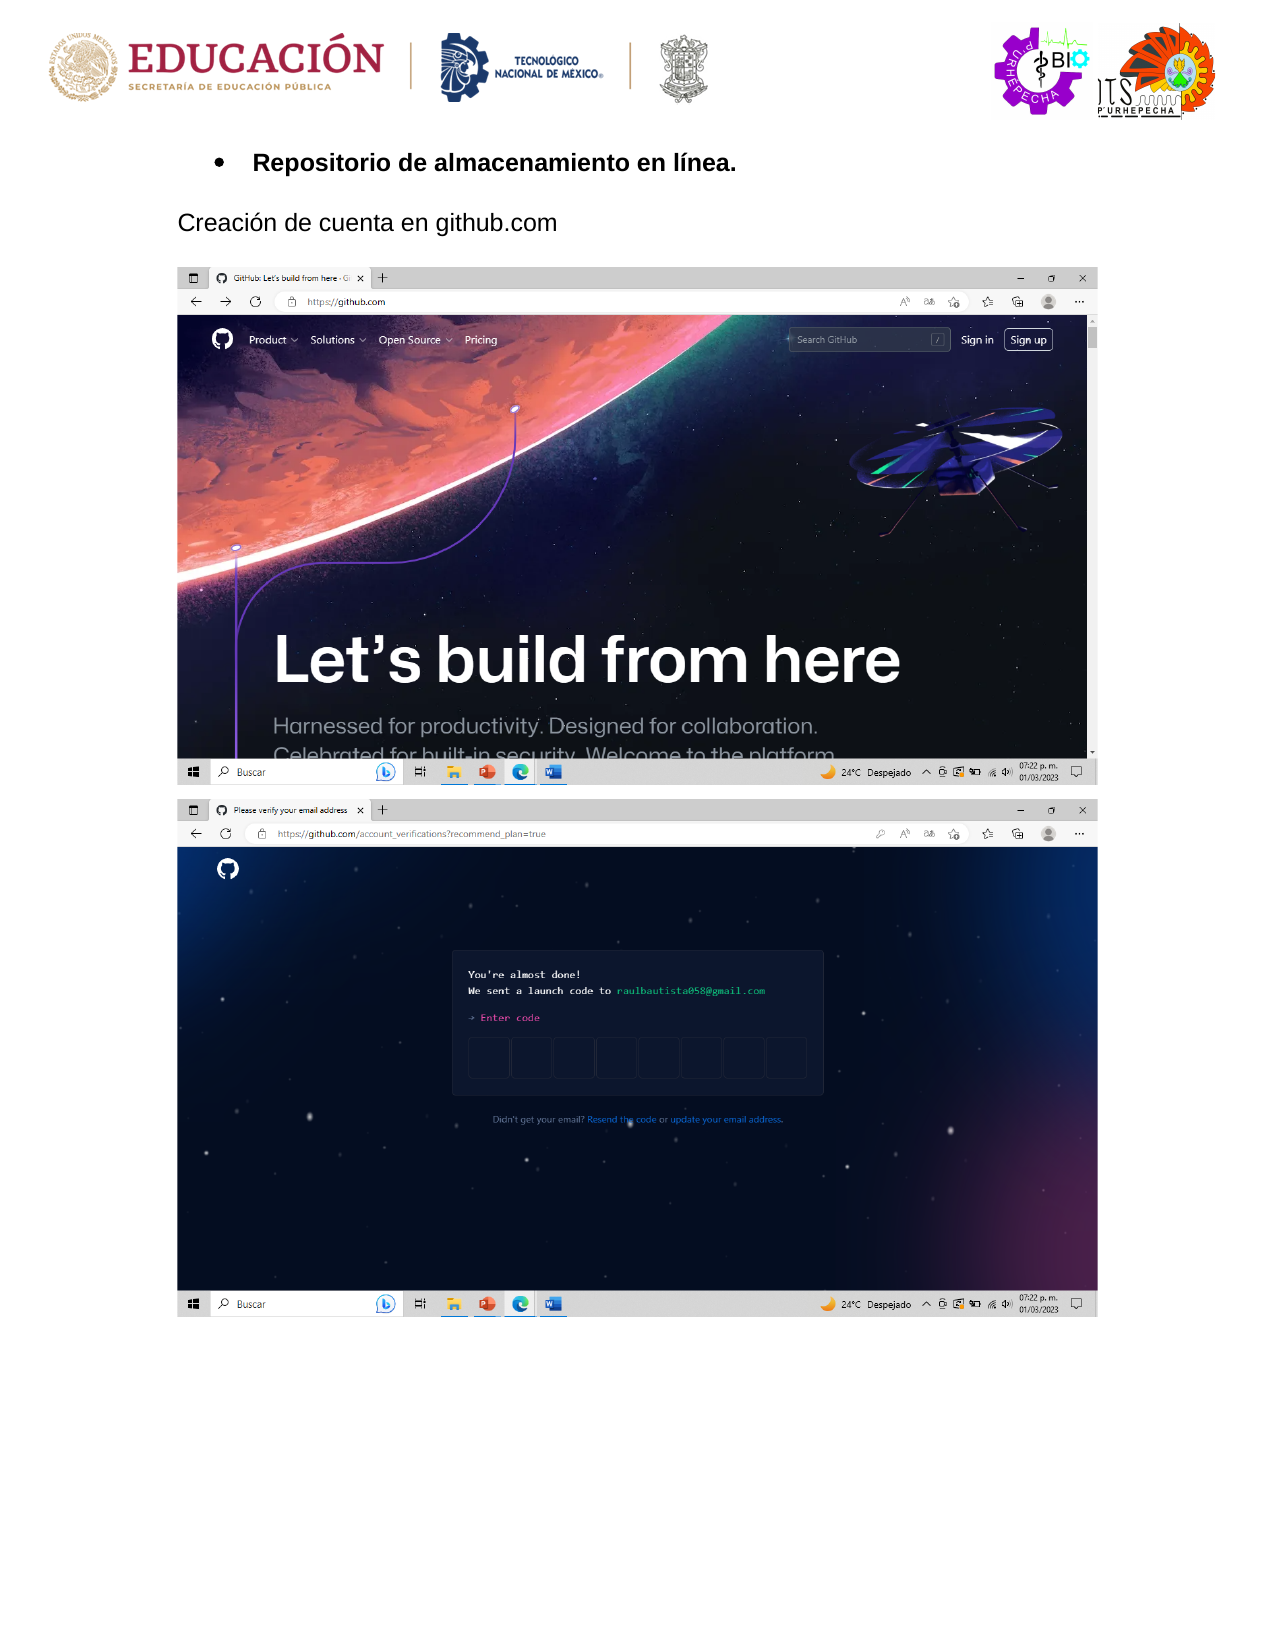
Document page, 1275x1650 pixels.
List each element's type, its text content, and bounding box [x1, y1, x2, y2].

picture [990, 22, 1094, 120]
picture [177, 799, 1098, 1317]
picture [42, 33, 725, 105]
picture [1097, 23, 1216, 120]
list Repositorio de almacenamiento en línea. [215, 148, 1098, 176]
text Creación de cuenta en github.com [177, 207, 1098, 236]
picture [177, 267, 1098, 785]
